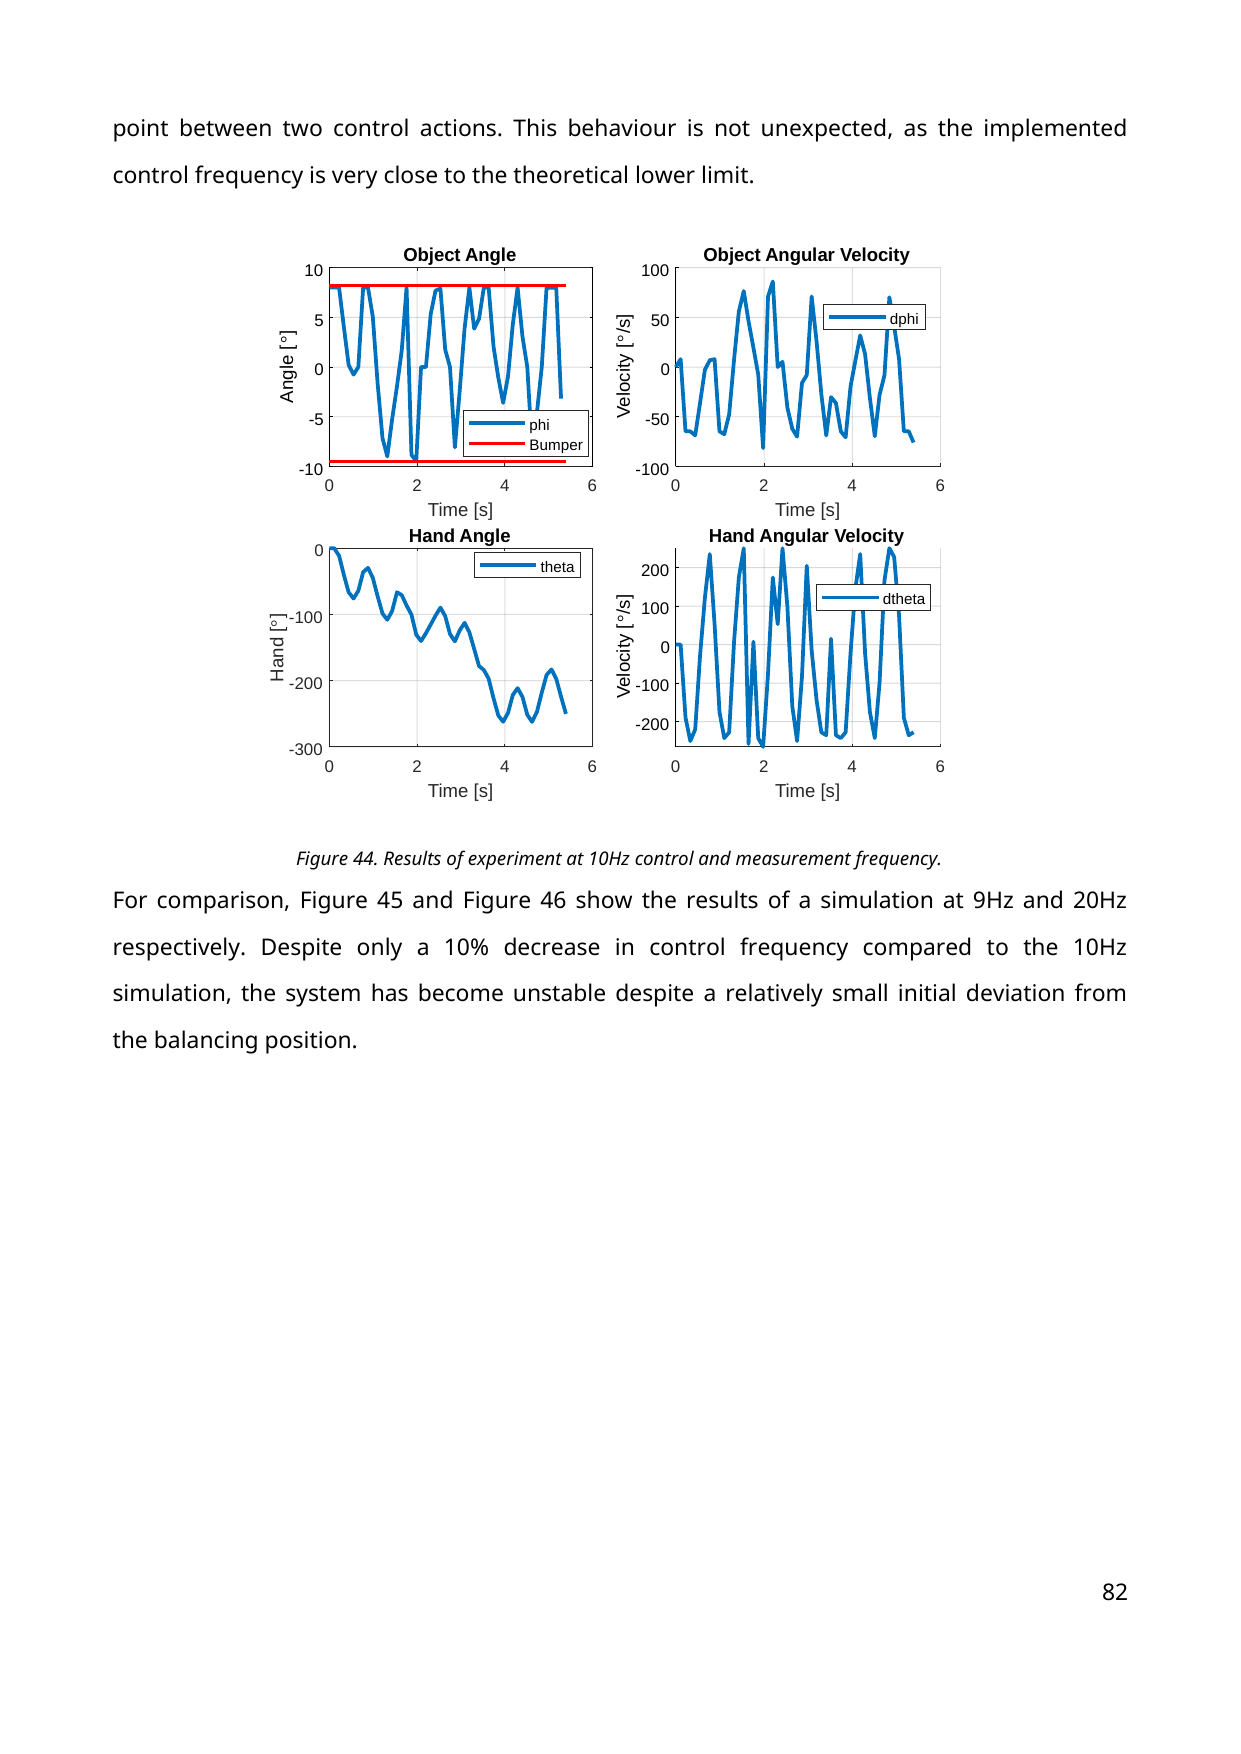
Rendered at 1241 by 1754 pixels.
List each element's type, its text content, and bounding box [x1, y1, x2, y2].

text For comparison, Figure 45 and Figure 46 show the results of a simulation at 9Hz and 20Hz respectively. Despite only a 10% decrease in control frequency compared to the 10Hz simulation, the system has become unstable despite a relatively small initial deviation from the balancing position. [112, 884, 1128, 1056]
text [112, 112, 1128, 190]
